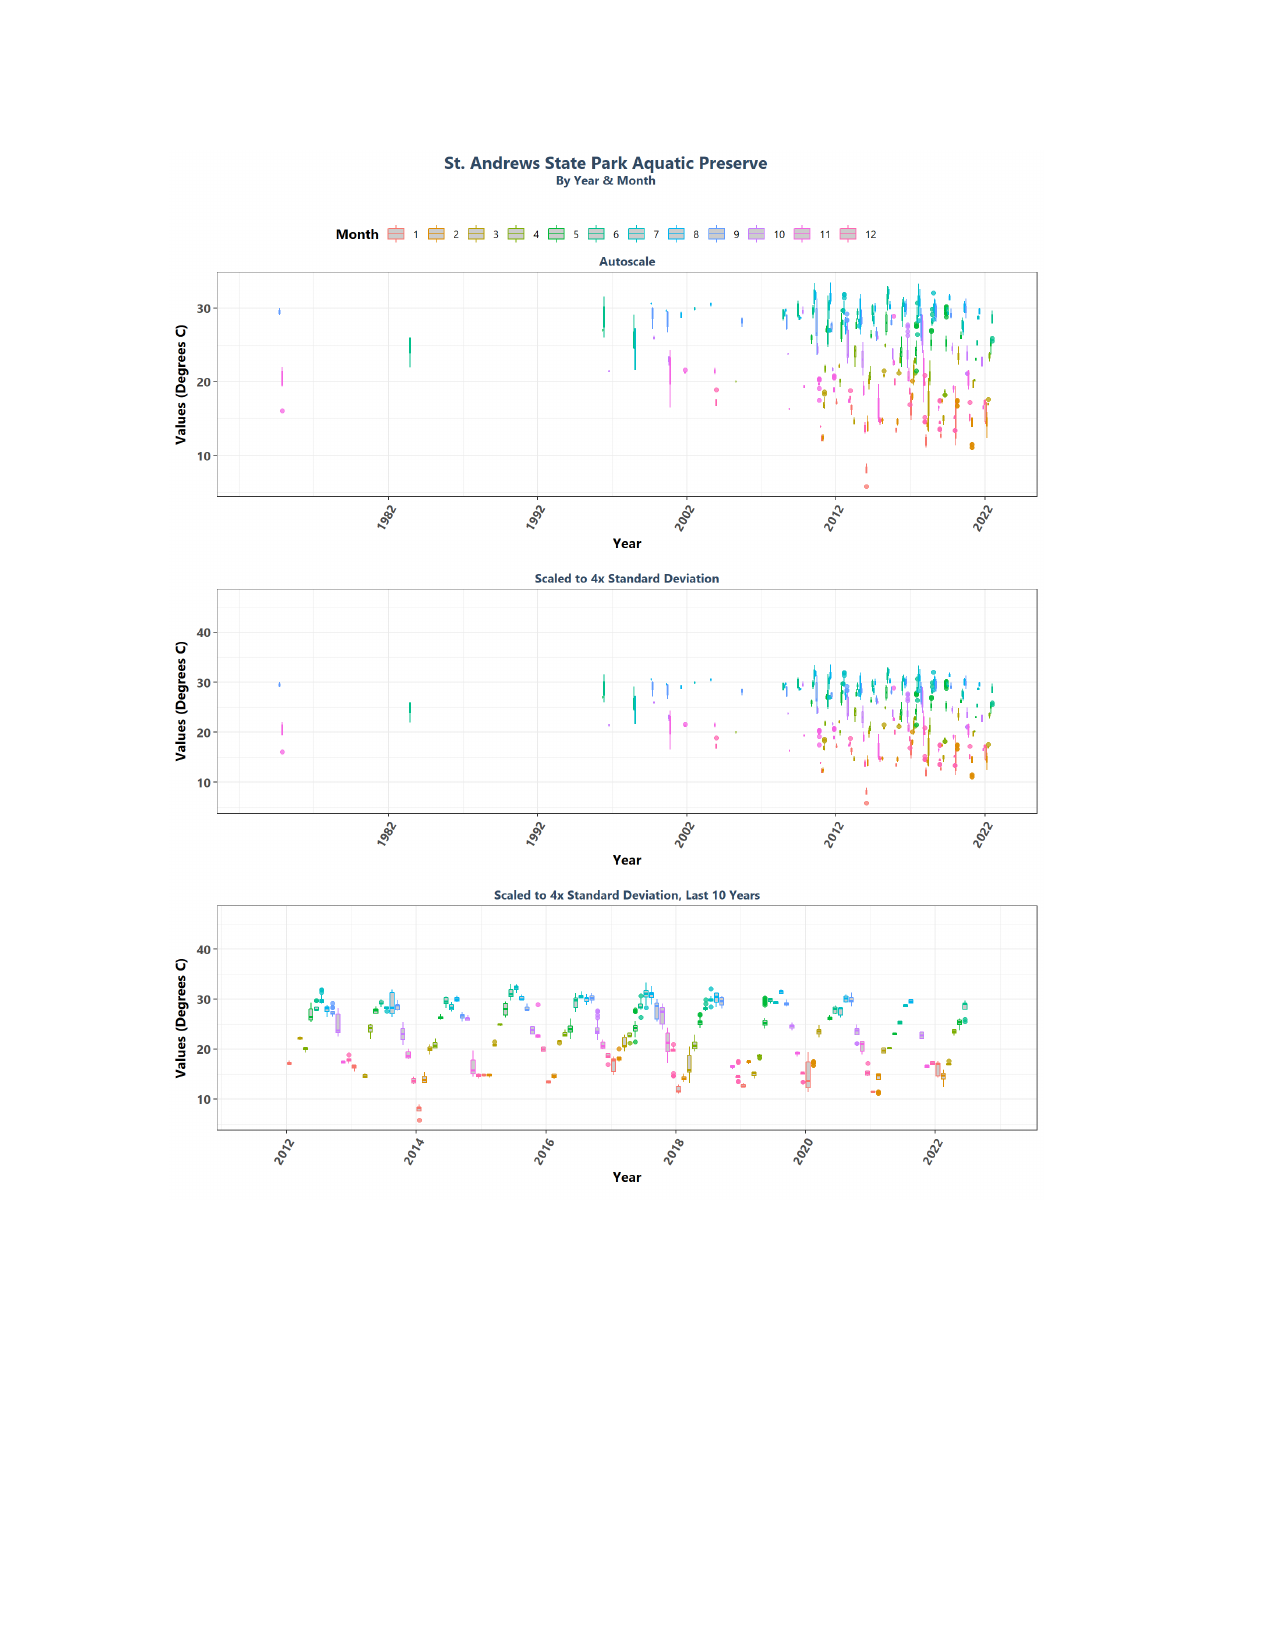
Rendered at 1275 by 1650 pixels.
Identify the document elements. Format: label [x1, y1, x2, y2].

picture [168, 150, 1044, 1200]
